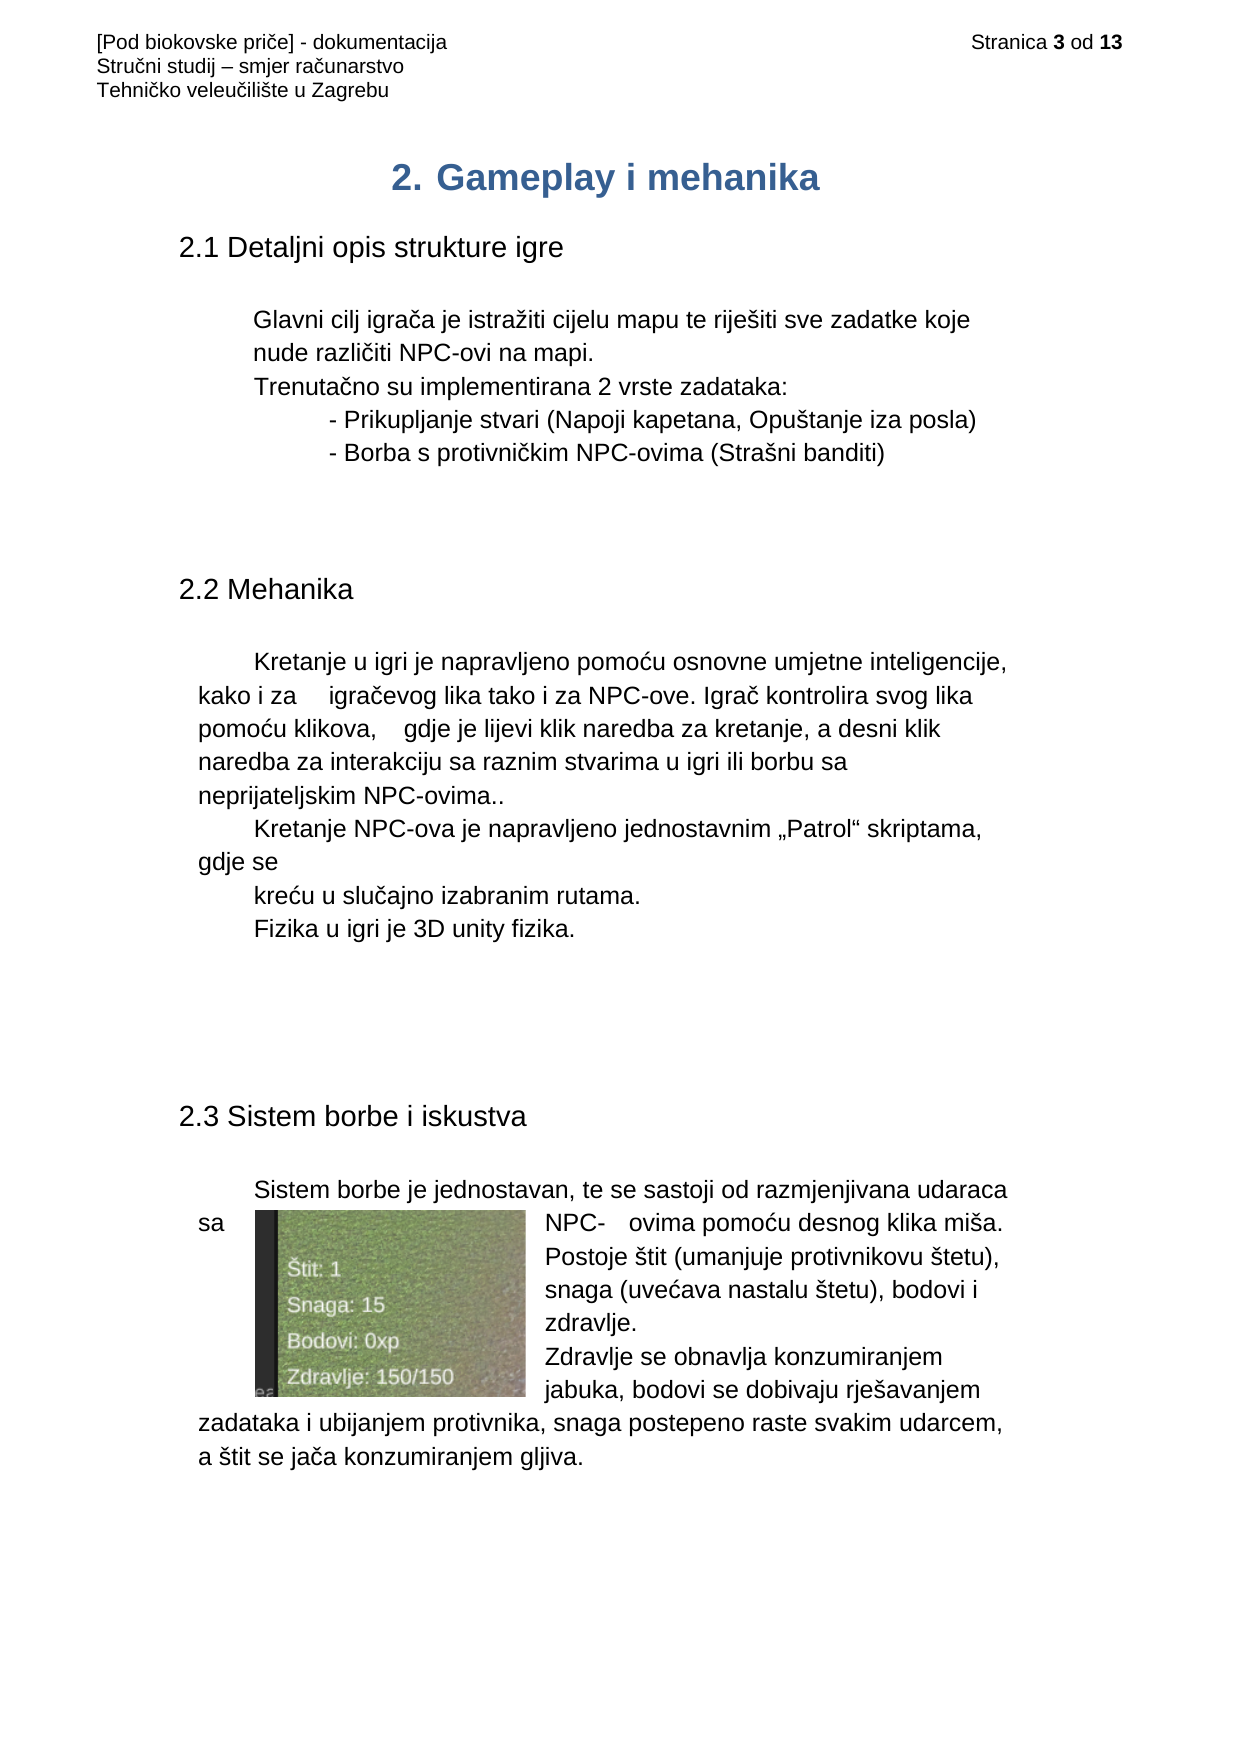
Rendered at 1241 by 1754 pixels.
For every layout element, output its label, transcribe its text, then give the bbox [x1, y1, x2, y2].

list 2.2 Mehanika [178, 572, 1107, 605]
list - Borba s protivničkim NPC-ovima (Strašni banditi) [198, 435, 1013, 468]
list Fizika u igri je 3D unity fizika. [198, 911, 1013, 944]
subtitle Gameplay i mehanika [103, 155, 1107, 198]
list Glavni cilj igrača je istražiti cijelu mapu te riješiti sve zadatke koje nude različiti NPC-ovi na mapi. [253, 302, 1013, 368]
picture [253, 1210, 525, 1395]
list 2.1 Detaljni opis strukture igre [178, 229, 1107, 263]
list Sistem borbe je jednostavan, te se sastoji od razmjenjivana udaraca sa NPC- ovima pomoću desnog klika miša. Postoje štit (umanjuje protivnikovu štetu), snaga (uvećava nastalu štetu), bodovi i zdravlje. [198, 1172, 1013, 1338]
list Kretanje NPC-ova je napravljeno jednostavnim „Patrol“ skriptama, gdje se [198, 811, 1013, 877]
list - Prikupljanje stvari (Napoji kapetana, Opuštanje iza posla) [198, 402, 1013, 435]
list kreću u slučajno izabranim rutama. [198, 877, 1013, 911]
list Trenutačno su implementirana 2 vrste zadataka: [198, 368, 1013, 402]
list Kretanje u igri je napravljeno pomoću osnovne umjetne inteligencije, kako i za igračevog lika tako i za NPC-ove. Igrač kontrolira svog lika pomoću klikova, gdje je lijevi klik naredba za kretanje, a desni klik naredba za interakciju sa raznim stvarima u igri ili borbu sa neprijateljskim NPC-ovima.. [198, 644, 1013, 811]
list 2.3 Sistem borbe i iskustva [178, 1099, 1107, 1133]
list Zdravlje se obnavlja konzumiranjem jabuka, bodovi se dobivaju rješavanjem zadataka i ubijanjem protivnika, snaga postepeno raste svakim udarcem, a štit se jača konzumiranjem gljiva. [198, 1338, 1013, 1472]
